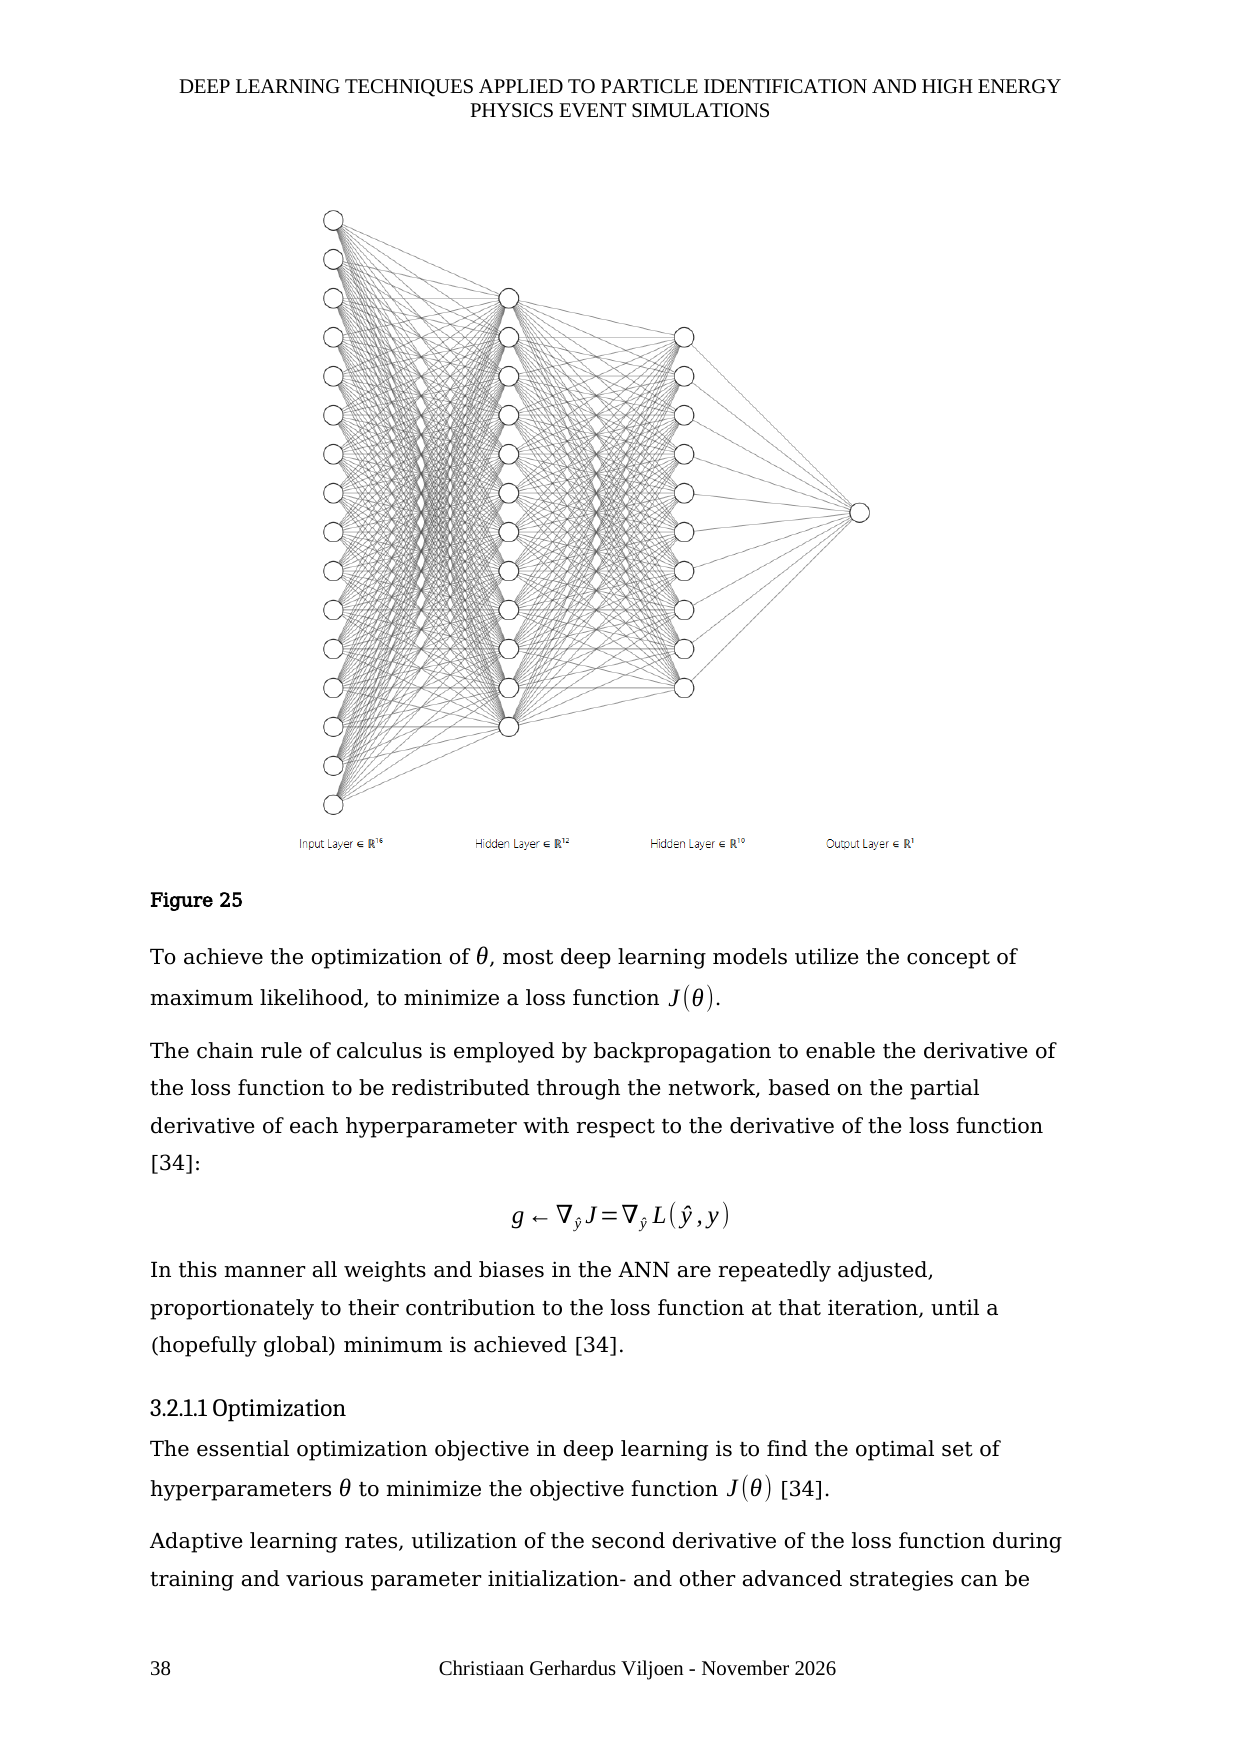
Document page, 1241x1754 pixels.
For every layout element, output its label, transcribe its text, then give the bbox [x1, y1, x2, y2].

text To achieve the optimization of , most deep learning models utilize the concept of maximum likelihood, to minimize a loss function . [150, 942, 1090, 1012]
text In this manner all weights and biases in the ANN are repeatedly adjusted, proportionately to their contribution to the loss function at that iteration, until a (hopefully global) minimum is achieved . [150, 1257, 1090, 1357]
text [150, 1528, 1090, 1591]
picture [282, 196, 958, 863]
text The essential optimization objective in deep learning is to find the optimal set of hyperparameters to minimize the objective function . [150, 1436, 1090, 1503]
subtitle Optimization [150, 1394, 1090, 1423]
text The chain rule of calculus is employed by backpropagation to enable the derivative of the loss function to be redistributed through the network, based on the partial derivative of each hyperparameter with respect to the derivative of the loss function: [150, 1037, 1090, 1175]
